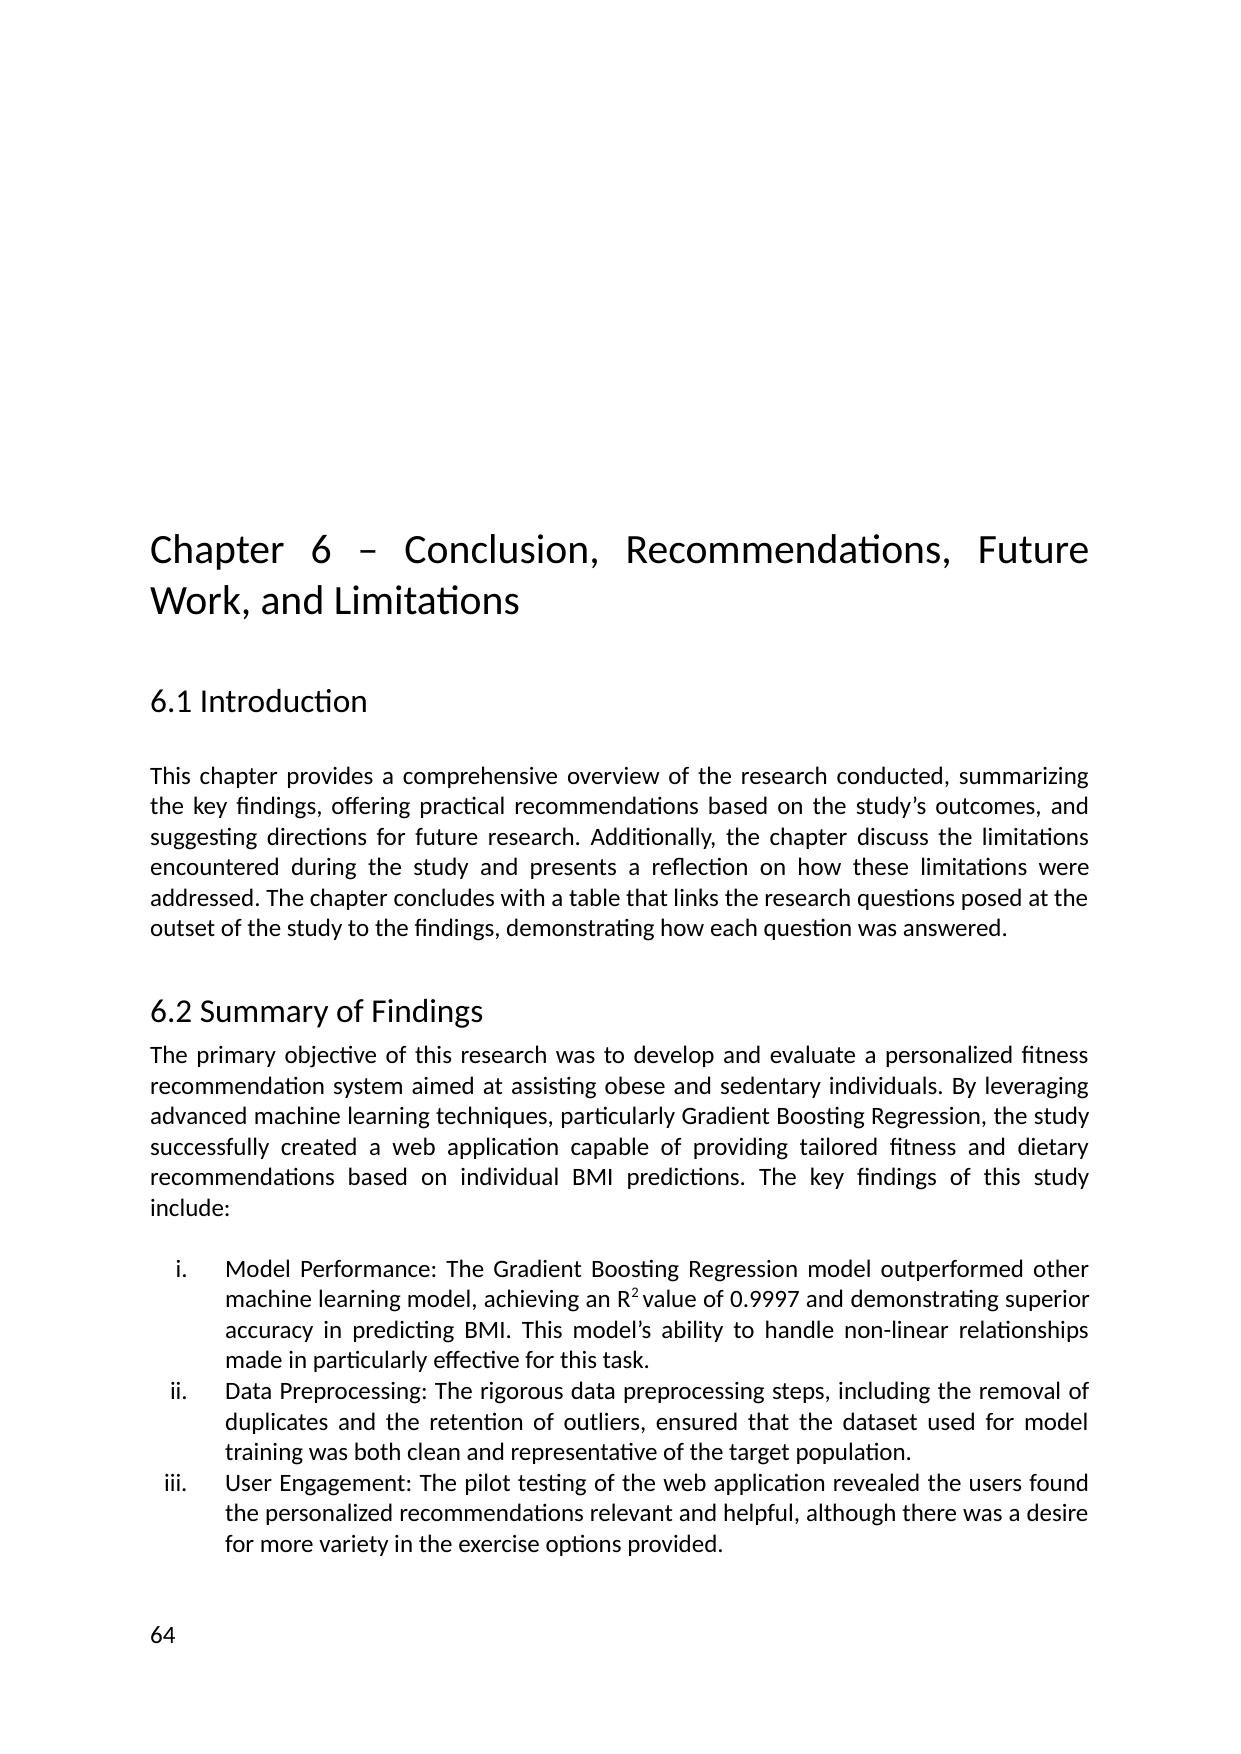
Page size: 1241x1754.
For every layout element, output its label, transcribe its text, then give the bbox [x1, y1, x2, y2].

list Model Performance: The Gradient Boosting Regression model outperformed other machine learning model, achieving an R2 value of 0.9997 and demonstrating superior accuracy in predicting BMI. This model’s ability to handle non-linear relationships made in particularly effective for this task. [187, 1253, 1090, 1375]
subtitle 6.1 Introduction [150, 680, 1090, 721]
subtitle 6.2 Summary of Findings [150, 990, 1090, 1031]
list User Engagement: The pilot testing of the web application revealed the users found the personalized recommendations relevant and helpful, although there was a desire for more variety in the exercise options provided. [187, 1467, 1090, 1558]
text The primary objective of this research was to develop and evaluate a personalized fitness recommendation system aimed at assisting obese and sedentary individuals. By leveraging advanced machine learning techniques, particularly Gradient Boosting Regression, the study successfully created a web application capable of providing tailored fitness and dietary recommendations based on individual BMI predictions. The key findings of this study include: [150, 1039, 1090, 1222]
list Data Preprocessing: The rigorous data preprocessing steps, including the removal of duplicates and the retention of outliers, ensured that the dataset used for model training was both clean and representative of the target population. [187, 1375, 1090, 1467]
subtitle Chapter 6 – Conclusion, Recommendations, Future Work, and Limitations [150, 523, 1090, 625]
text This chapter provides a comprehensive overview of the research conducted, summarizing the key findings, offering practical recommendations based on the study’s outcomes, and suggesting directions for future research. Additionally, the chapter discuss the limitations encountered during the study and presents a reflection on how these limitations were addressed. The chapter concludes with a table that links the research questions posed at the outset of the study to the findings, demonstrating how each question was answered. [150, 760, 1090, 943]
